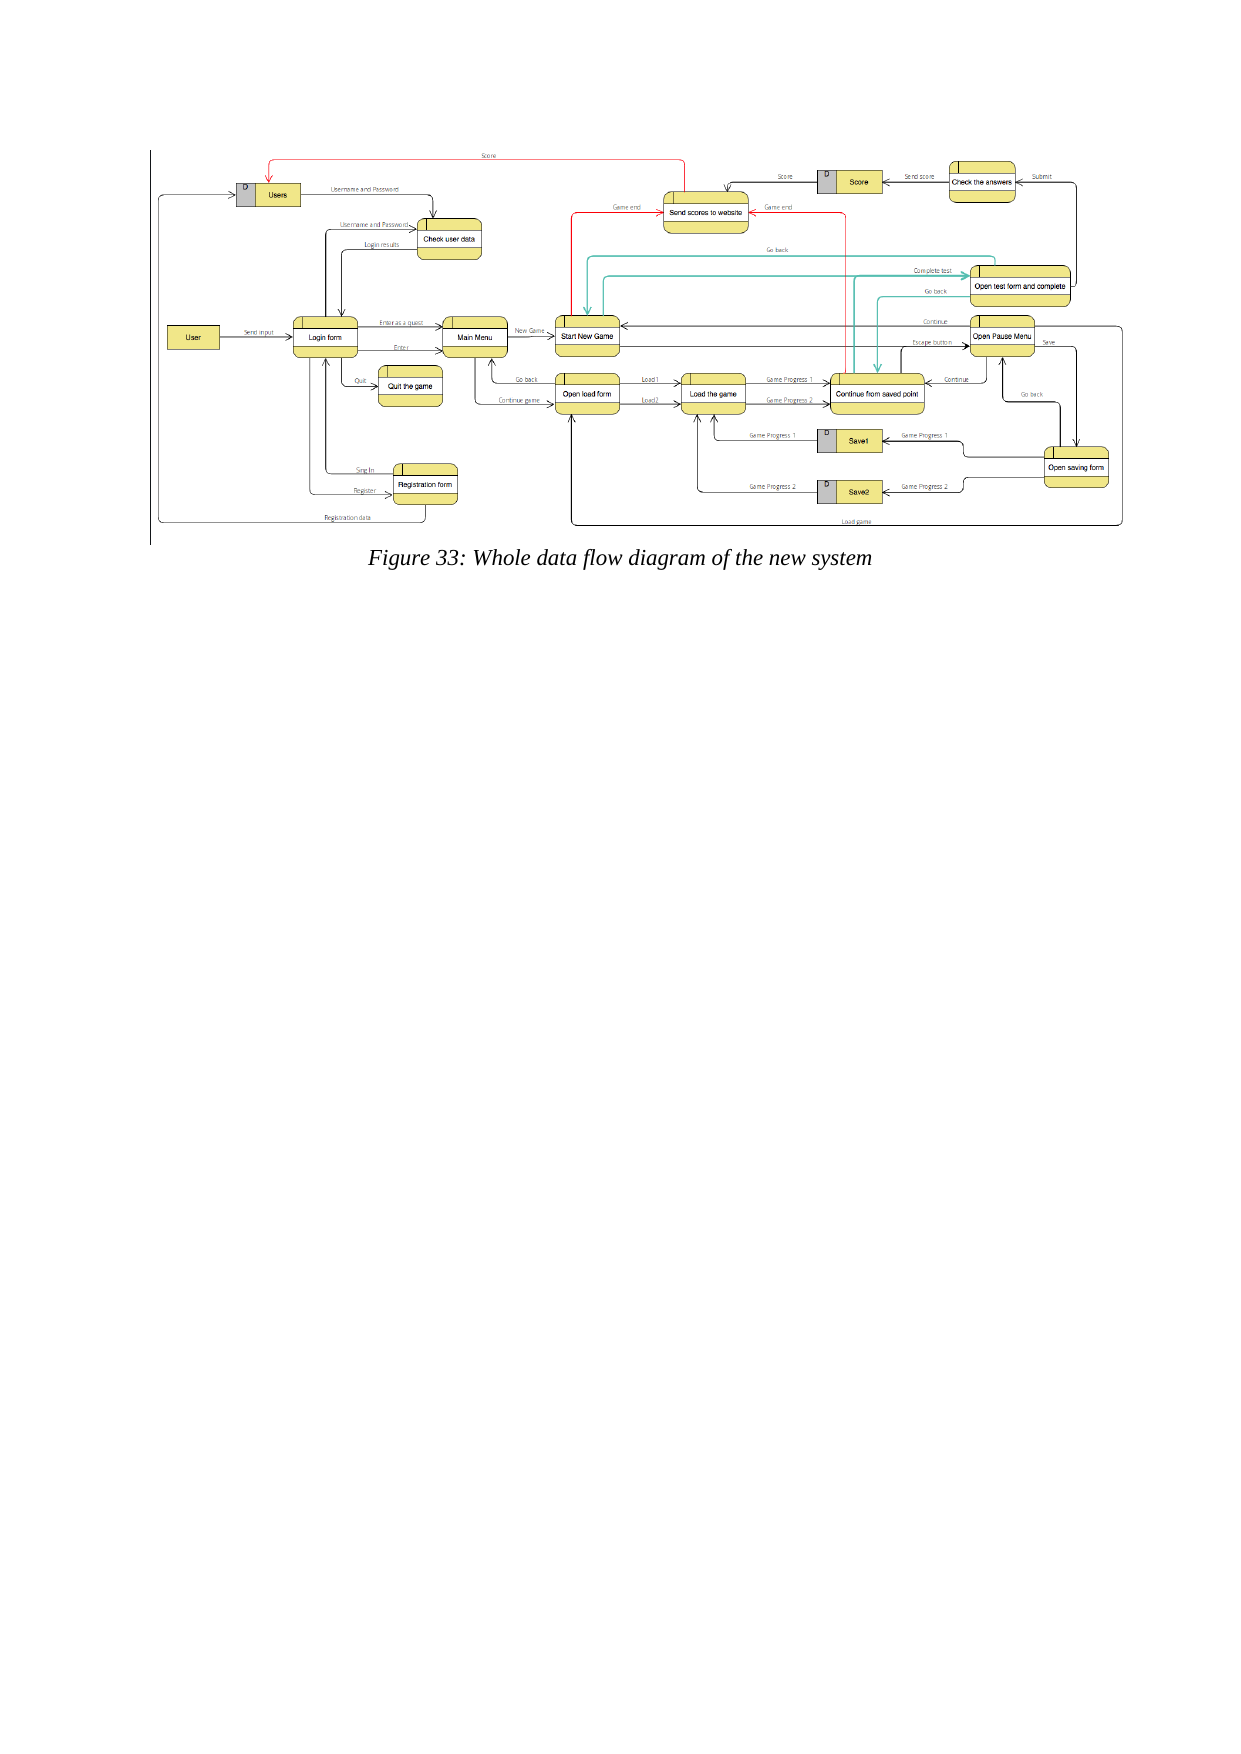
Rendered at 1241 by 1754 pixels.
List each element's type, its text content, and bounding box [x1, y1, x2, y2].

picture [150, 150, 1141, 545]
text Figure 33: Whole data flow diagram of the new system [150, 545, 1093, 571]
